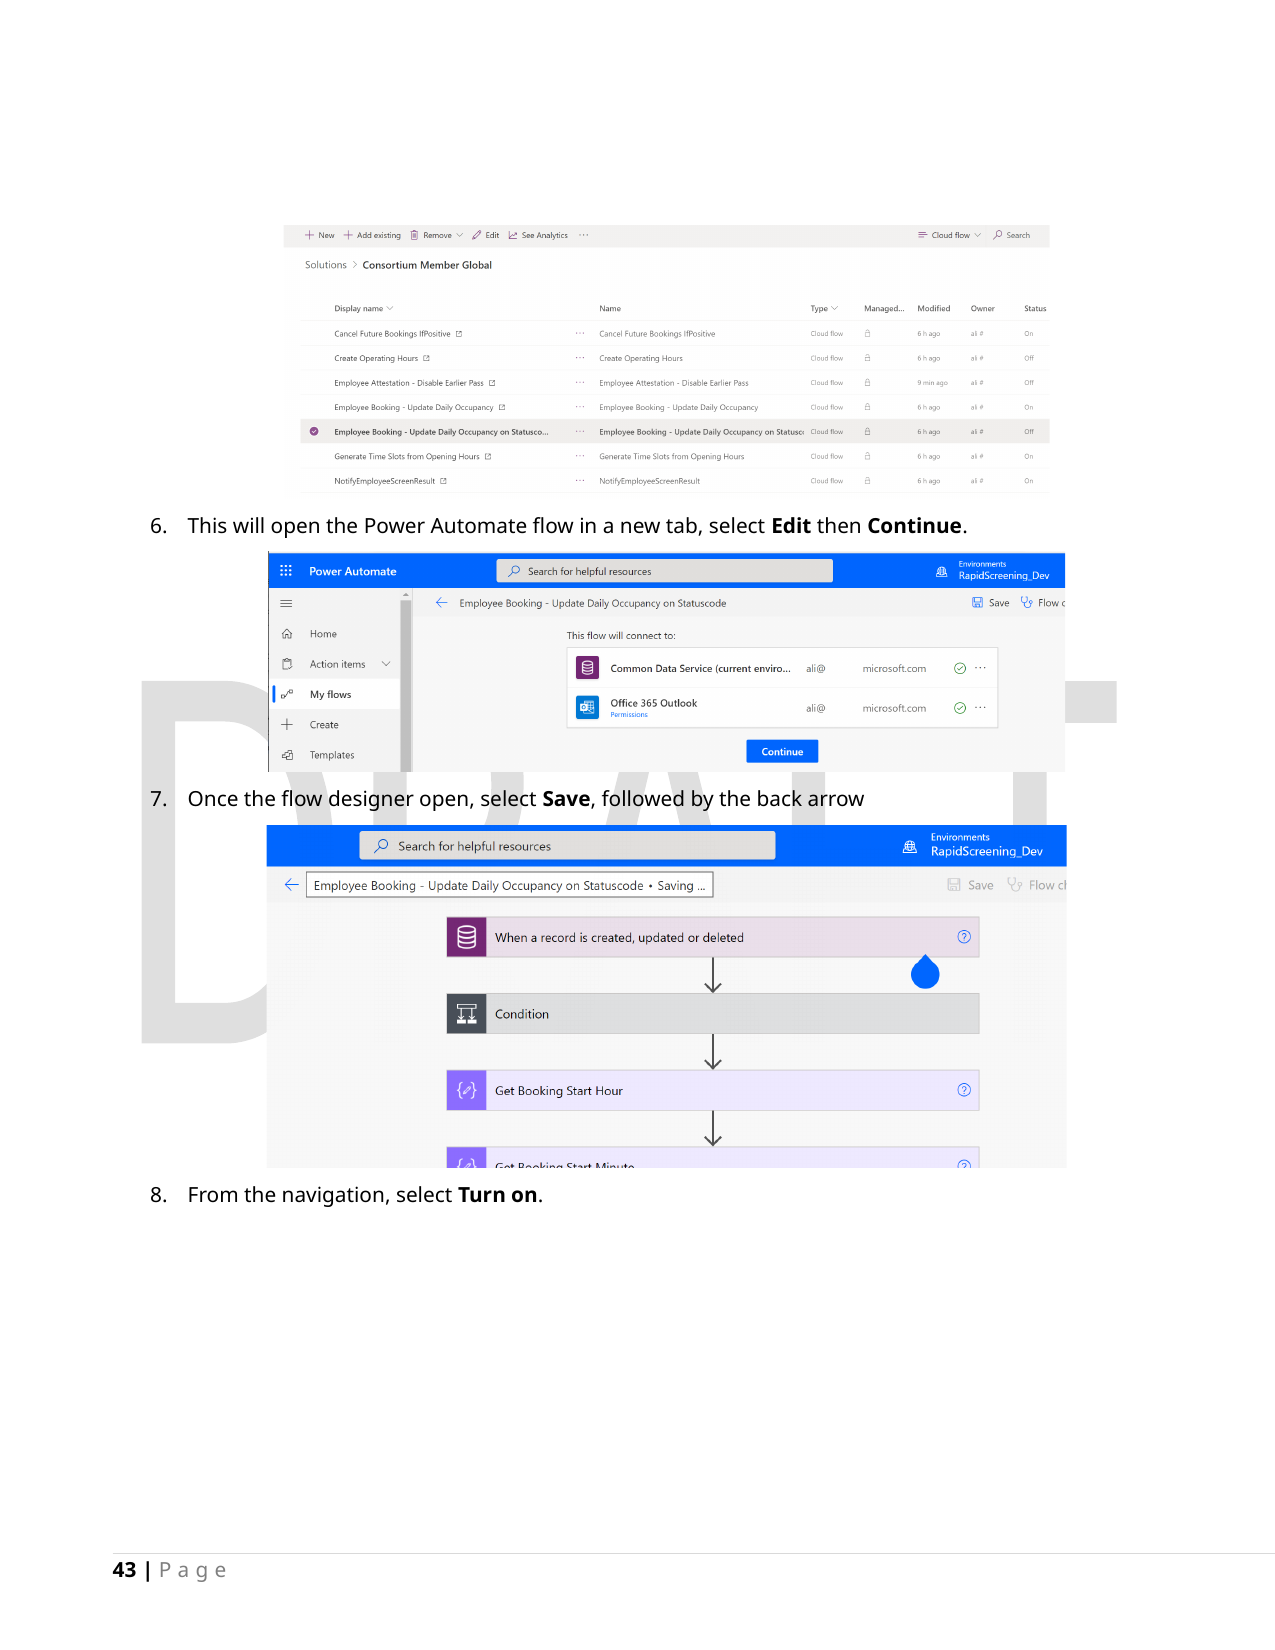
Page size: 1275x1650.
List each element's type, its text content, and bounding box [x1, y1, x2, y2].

list From the navigation, select Turn on. [150, 1180, 1146, 1208]
list This will open the Power Automate flow in a new tab, select Edit then Continue. [150, 511, 1146, 539]
picture [268, 551, 1066, 772]
picture [283, 225, 1050, 499]
list Once the flow designer open, select Save, followed by the back arrow [150, 784, 1146, 813]
picture [266, 825, 1067, 1168]
